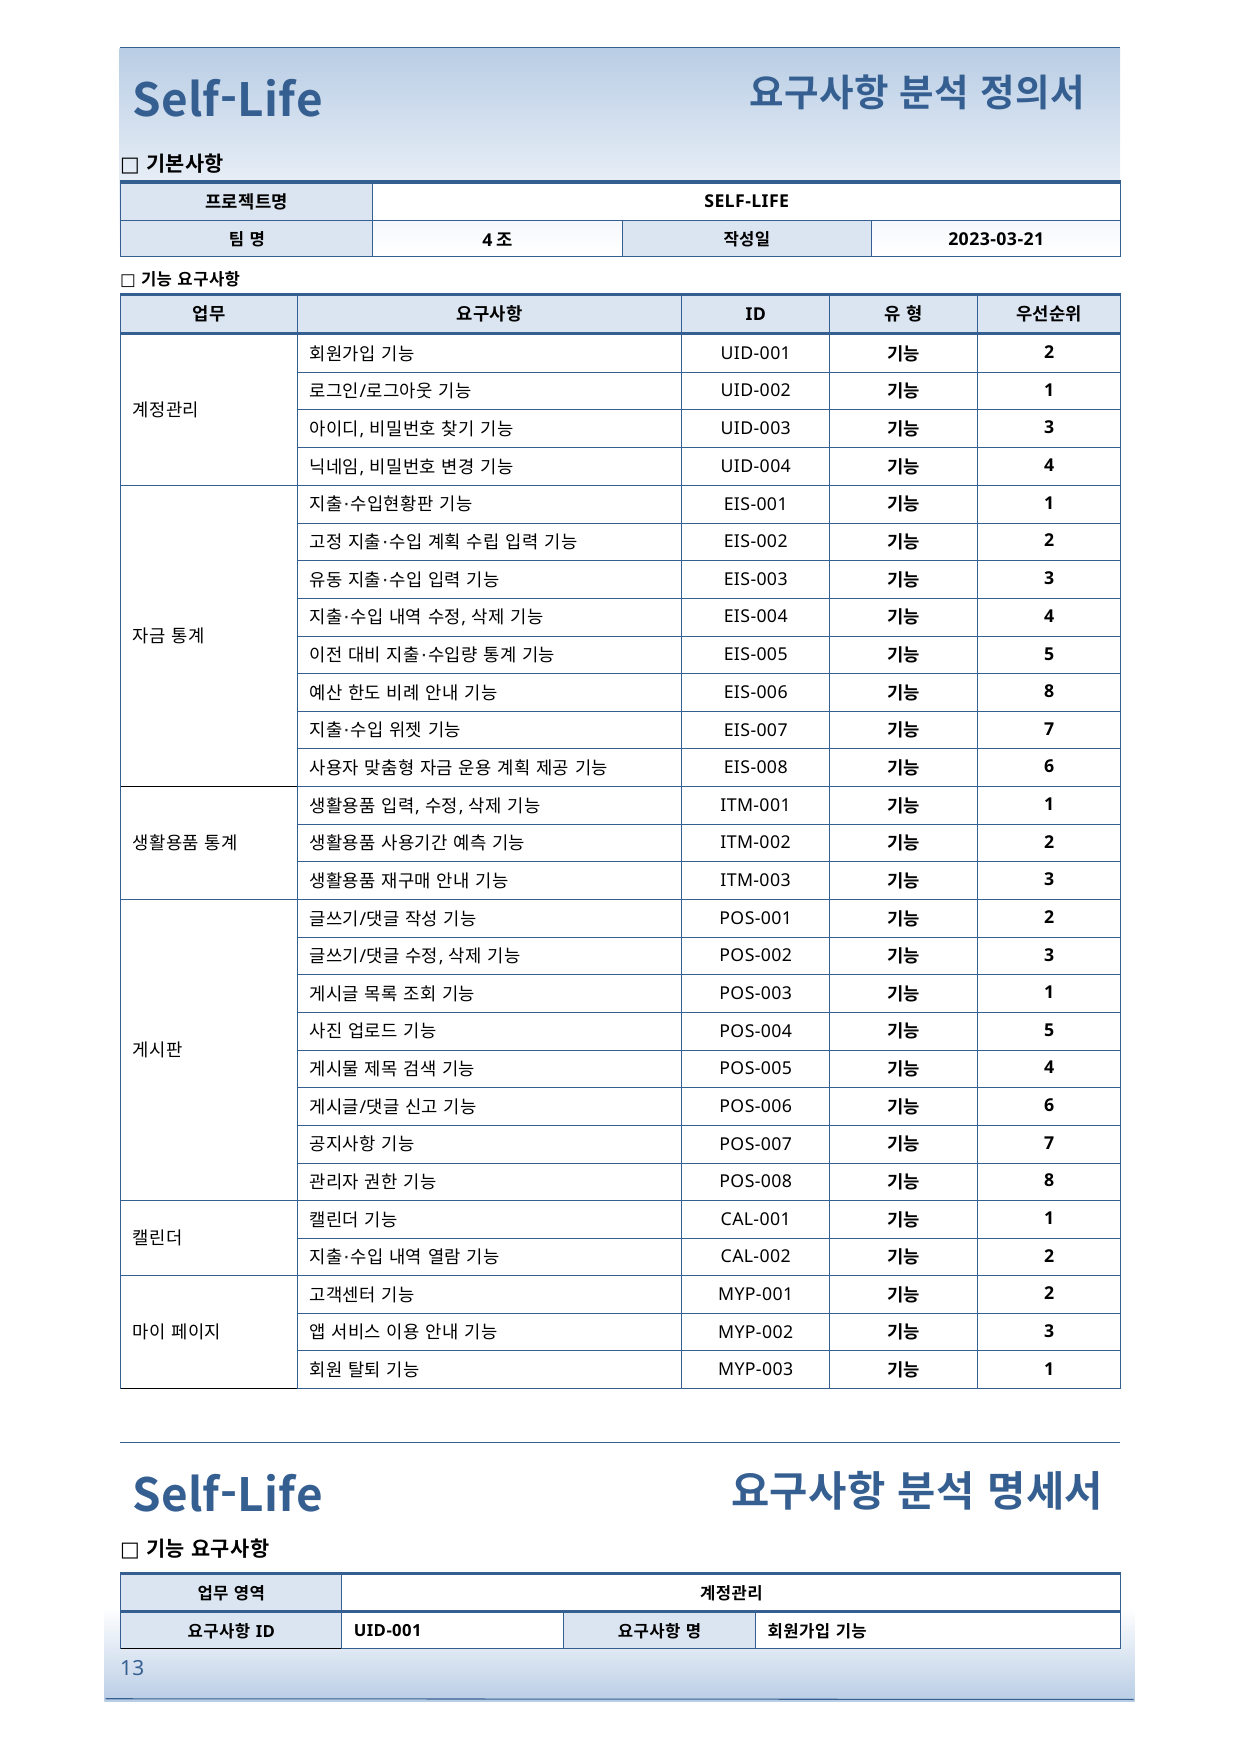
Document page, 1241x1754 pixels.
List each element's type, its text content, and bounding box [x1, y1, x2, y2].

table_cell POS-006 [682, 1088, 829, 1125]
table_cell 회원가입 기능 [298, 335, 681, 372]
table_header 우선순위 [978, 296, 1120, 332]
table_cell MYP-002 [682, 1314, 829, 1350]
table_cell 2 [978, 335, 1120, 372]
table_cell 계정관리 [121, 335, 297, 485]
table_header Self-life [373, 184, 1120, 220]
table_cell 기능 [830, 448, 977, 485]
table_cell 유동 지출·수입 입력 기능 [298, 561, 681, 598]
table_cell 2 [978, 900, 1120, 937]
table_cell 기능 [830, 410, 977, 447]
table_cell 자금 통계 [121, 486, 297, 786]
table_cell EIS-001 [682, 486, 829, 522]
table_cell 기능 [830, 900, 977, 937]
table_cell 생활용품 재구매 안내 기능 [298, 862, 681, 899]
table_cell 기능 [830, 1126, 977, 1162]
table_cell 회원 탈퇴 기능 [298, 1351, 681, 1388]
table_cell 1 [978, 975, 1120, 1012]
table_cell 기능 [830, 1351, 977, 1388]
table_cell 기능 [830, 1013, 977, 1049]
table_cell 지출·수입 위젯 기능 [298, 712, 681, 748]
table_cell 사진 업로드 기능 [298, 1013, 681, 1049]
table_cell 생활용품 통계 [121, 787, 297, 899]
table_cell 글쓰기/댓글 작성 기능 [298, 900, 681, 937]
table_cell 3 [978, 938, 1120, 974]
table_cell 기능 [830, 373, 977, 409]
table_cell EIS-004 [682, 599, 829, 636]
text □ 기본사항 [120, 147, 1120, 177]
table_cell 4조 [373, 221, 622, 256]
table_header Self-Life [120, 48, 714, 138]
table_cell 3 [978, 561, 1120, 598]
table_cell 글쓰기/댓글 수정, 삭제 기능 [298, 938, 681, 974]
table_cell 2 [978, 825, 1120, 861]
table_cell 기능 [830, 1088, 977, 1125]
table_cell 지출·수입현황판 기능 [298, 486, 681, 522]
table_header 요구사항 분석 정의서 [714, 48, 1120, 138]
table_cell 7 [978, 1126, 1120, 1162]
table_cell 생활용품 입력, 수정, 삭제 기능 [298, 787, 681, 824]
table_cell ITM-002 [682, 825, 829, 861]
table_cell 7 [978, 712, 1120, 748]
table_cell EIS-007 [682, 712, 829, 748]
table_cell 2 [978, 1276, 1120, 1313]
table_cell 게시판 [121, 900, 297, 1200]
table_cell 5 [978, 1013, 1120, 1049]
table_header 업무 영역 [121, 1575, 341, 1610]
table_cell 닉네임, 비밀번호 변경 기능 [298, 448, 681, 485]
table_cell POS-004 [682, 1013, 829, 1049]
table_cell 4 [978, 448, 1120, 485]
table_cell POS-001 [682, 900, 829, 937]
table_cell 3 [978, 1314, 1120, 1350]
table_cell 기능 [830, 1239, 977, 1275]
table_cell 1 [978, 1351, 1120, 1388]
table_cell 기능 [830, 599, 977, 636]
table_header 유 형 [830, 296, 977, 332]
table_cell 작성일 [623, 221, 871, 256]
text □ 기능 요구사항 [120, 266, 1120, 290]
table_cell 2023-03-21 [872, 221, 1120, 256]
table_header 업무 [121, 296, 297, 332]
table_cell 기능 [830, 862, 977, 899]
table_cell uID-001 [682, 335, 829, 372]
table_cell 기능 [830, 674, 977, 711]
table_cell 기능 [830, 1314, 977, 1350]
table_cell POS-007 [682, 1126, 829, 1162]
table_header 요구사항 분석 명세서 [714, 1443, 1120, 1533]
table_cell 기능 [830, 1051, 977, 1087]
table_cell 관리자 권한 기능 [298, 1164, 681, 1200]
table_cell 4 [978, 1051, 1120, 1087]
table_cell 3 [978, 862, 1120, 899]
table_header Self-Life [120, 1443, 714, 1533]
table_cell 고정 지출·수입 계획 수립 입력 기능 [298, 524, 681, 560]
table_cell UID-001 [342, 1613, 563, 1648]
table_cell POS-008 [682, 1164, 829, 1200]
table_cell 로그인/로그아웃 기능 [298, 373, 681, 409]
table_cell POS-005 [682, 1051, 829, 1087]
table_cell 1 [978, 486, 1120, 522]
table_cell 캘린더 [121, 1201, 297, 1275]
table_cell 1 [978, 373, 1120, 409]
table_cell 팀 명 [121, 221, 372, 256]
table_cell UID-002 [682, 373, 829, 409]
table_cell 기능 [830, 712, 977, 748]
table_cell 기능 [830, 749, 977, 786]
table_cell 이전 대비 지출·수입량 통계 기능 [298, 637, 681, 673]
text □ 기능 요구사항 [120, 1533, 1120, 1563]
table_cell 8 [978, 1164, 1120, 1200]
table_cell 지출·수입 내역 수정, 삭제 기능 [298, 599, 681, 636]
table_cell 예산 한도 비례 안내 기능 [298, 674, 681, 711]
table_cell 요구사항 명 [564, 1613, 755, 1648]
table_cell 2 [978, 524, 1120, 560]
table_cell EIS-002 [682, 524, 829, 560]
table_cell 기능 [830, 1164, 977, 1200]
table_cell UID-003 [682, 410, 829, 447]
table_header Id [682, 296, 829, 332]
table_header 프로젝트명 [121, 184, 372, 220]
table_cell 기능 [830, 637, 977, 673]
table_cell ITM-003 [682, 862, 829, 899]
table_cell 사용자 맞춤형 자금 운용 계획 제공 기능 [298, 749, 681, 786]
table_cell 생활용품 사용기간 예측 기능 [298, 825, 681, 861]
table_cell 고객센터 기능 [298, 1276, 681, 1313]
table_cell EIS-003 [682, 561, 829, 598]
table_cell 공지사항 기능 [298, 1126, 681, 1162]
table_cell 기능 [830, 524, 977, 560]
table_cell 기능 [830, 975, 977, 1012]
table_cell POS-002 [682, 938, 829, 974]
table_cell 기능 [830, 938, 977, 974]
table_cell 기능 [830, 486, 977, 522]
table_cell MYP-001 [682, 1276, 829, 1313]
table_cell 8 [978, 674, 1120, 711]
table_header 계정관리 [342, 1575, 1120, 1610]
table_cell 6 [978, 749, 1120, 786]
table_cell 2 [978, 1239, 1120, 1275]
table_cell 기능 [830, 335, 977, 372]
table_cell 기능 [830, 825, 977, 861]
table_cell 기능 [830, 1201, 977, 1238]
table_cell CAL-002 [682, 1239, 829, 1275]
table_cell 1 [978, 787, 1120, 824]
table_cell 요구사항 ID [121, 1613, 341, 1648]
table_cell 5 [978, 637, 1120, 673]
table_cell 아이디, 비밀번호 찾기 기능 [298, 410, 681, 447]
table_cell 기능 [830, 787, 977, 824]
table_cell 4 [978, 599, 1120, 636]
table_cell 3 [978, 410, 1120, 447]
table_cell 마이 페이지 [121, 1276, 297, 1388]
table_cell 앱 서비스 이용 안내 기능 [298, 1314, 681, 1350]
table_cell EIS-005 [682, 637, 829, 673]
table_cell 지출·수입 내역 열람 기능 [298, 1239, 681, 1275]
table_cell 게시글 목록 조회 기능 [298, 975, 681, 1012]
table_cell ITM-001 [682, 787, 829, 824]
table_cell 게시물 제목 검색 기능 [298, 1051, 681, 1087]
table_cell MYP-003 [682, 1351, 829, 1388]
table_cell EIS-006 [682, 674, 829, 711]
table_cell 6 [978, 1088, 1120, 1125]
table_cell 회원가입 기능 [756, 1613, 1120, 1648]
table_cell 기능 [830, 561, 977, 598]
table_cell 게시글/댓글 신고 기능 [298, 1088, 681, 1125]
table_cell 1 [978, 1201, 1120, 1238]
table_cell UID-004 [682, 448, 829, 485]
table_header 요구사항 [298, 296, 681, 332]
table_cell POS-003 [682, 975, 829, 1012]
table_cell CAL-001 [682, 1201, 829, 1238]
table_cell 캘린더 기능 [298, 1201, 681, 1238]
table_cell EIS-008 [682, 749, 829, 786]
table_cell 기능 [830, 1276, 977, 1313]
